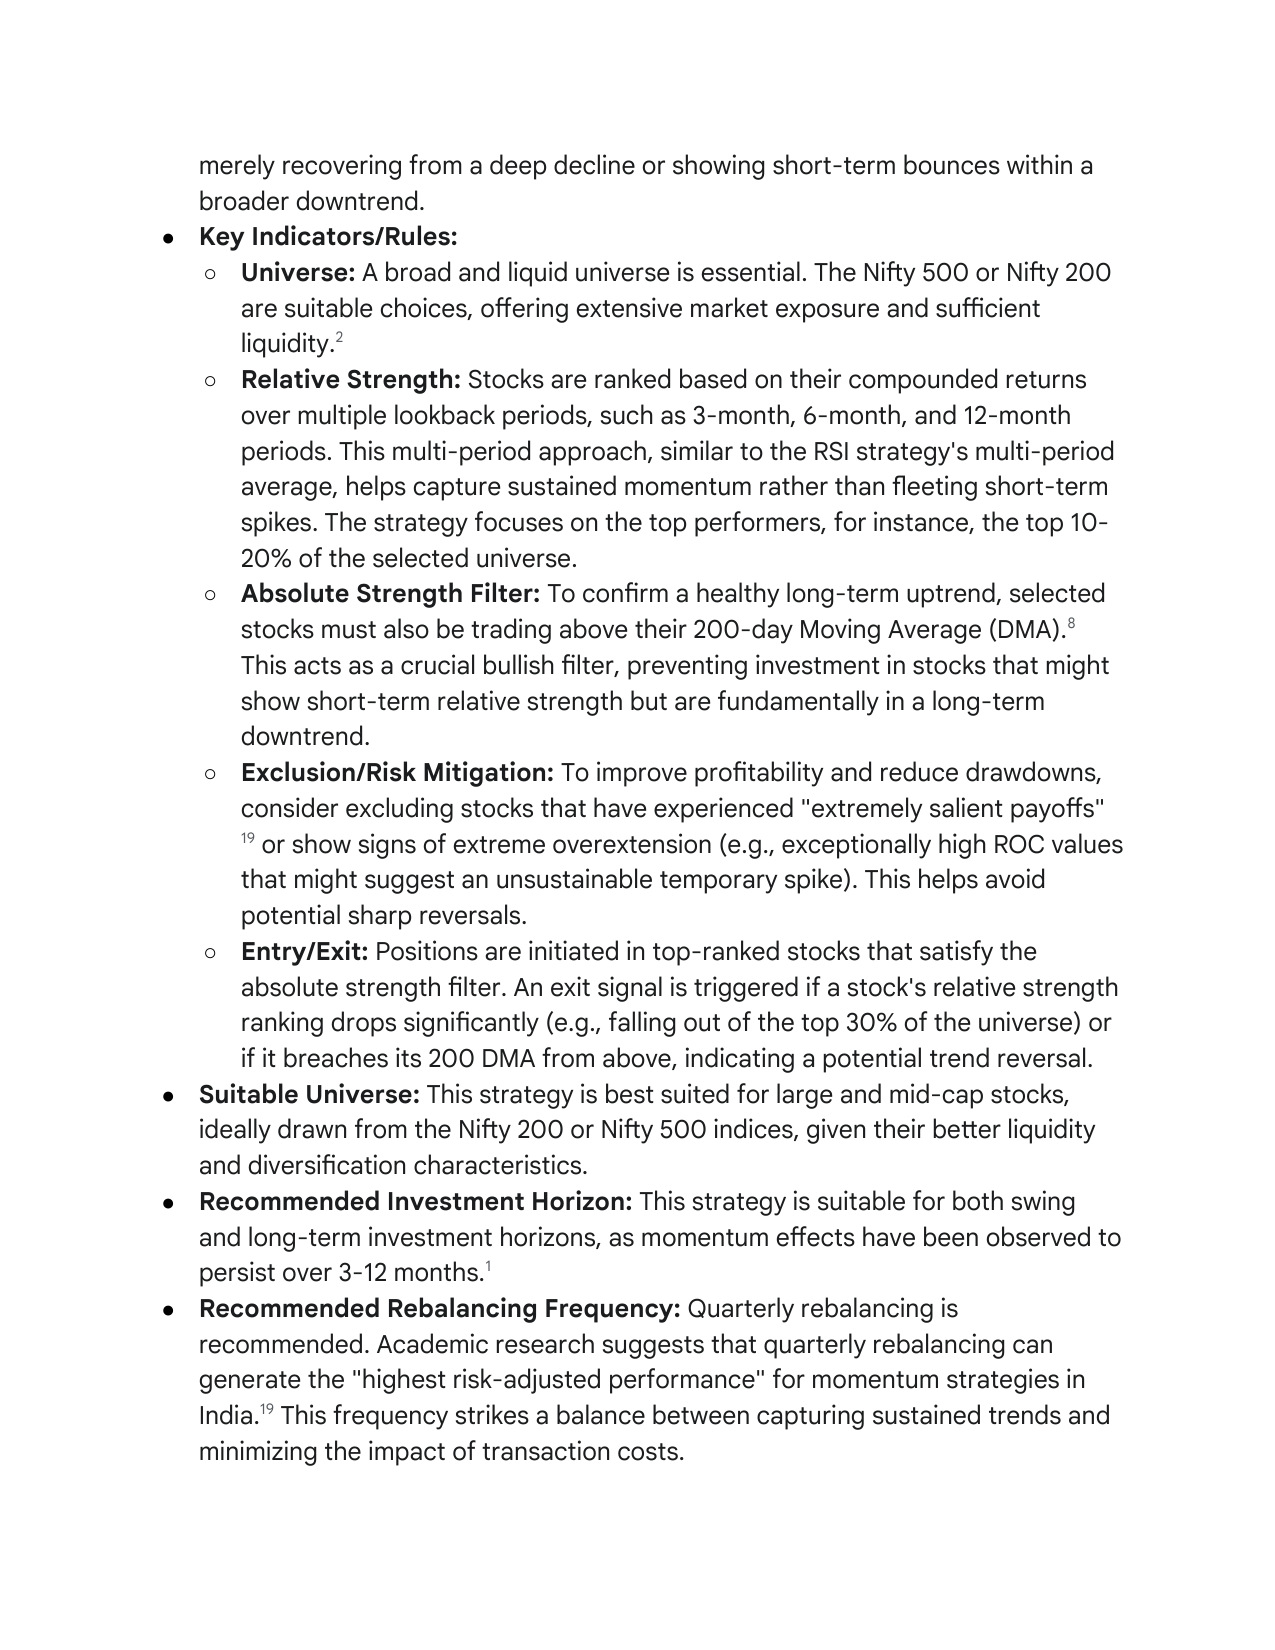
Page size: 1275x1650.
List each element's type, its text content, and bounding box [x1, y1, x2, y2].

list Suitable Universe: This strategy is best suited for large and mid-cap stocks, ideally drawn from the Nifty 200 or Nifty 500 indices, given their better liquidity and diversification characteristics. [161, 1079, 1125, 1182]
list Key Indicators/Rules: [161, 221, 1125, 253]
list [161, 150, 1125, 217]
list Recommended Investment Horizon: This strategy is suitable for both swing and long-term investment horizons, as momentum effects have been observed to persist over 3-12 months.1 [161, 1186, 1125, 1289]
list Entry/Exit: Positions are initiated in top-ranked stocks that satisfy the absolute strength filter. An exit signal is triggered if a stock's relative strength ranking drops significantly (e.g., falling out of the top 30% of the universe) or if it breaches its 200 DMA from above, indicating a potential trend reversal. [203, 936, 1125, 1074]
list Relative Strength: Stocks are ranked based on their compounded returns over multiple lookback periods, such as 3-month, 6-month, and 12-month periods. This multi-period approach, similar to the RSI strategy's multi-period average, helps capture sustained momentum rather than fleeting short-term spikes. The strategy focuses on the top performers, for instance, the top 10-20% of the selected universe. [203, 364, 1125, 574]
list Absolute Strength Filter: To confirm a healthy long-term uptrend, selected stocks must also be trading above their 200-day Moving Average (DMA).8 This acts as a crucial bullish filter, preventing investment in stocks that might show short-term relative strength but are fundamentally in a long-term downtrend. [203, 579, 1125, 753]
list Recommended Rebalancing Frequency: Quarterly rebalancing is recommended. Academic research suggests that quarterly rebalancing can generate the "highest risk-adjusted performance" for momentum strategies in India.19 This frequency strikes a balance between capturing sustained trends and minimizing the impact of transaction costs. [161, 1293, 1125, 1468]
list Exclusion/Risk Mitigation: To improve profitability and reduce drawdowns, consider excluding stocks that have experienced "extremely salient payoffs" 19 or show signs of extreme overextension (e.g., exceptionally high ROC values that might suggest an unsustainable temporary spike). This helps avoid potential sharp reversals. [203, 757, 1125, 932]
list Universe: A broad and liquid universe is essential. The Nifty 500 or Nifty 200 are suitable choices, offering extensive market exposure and sufficient liquidity.2 [203, 257, 1125, 360]
